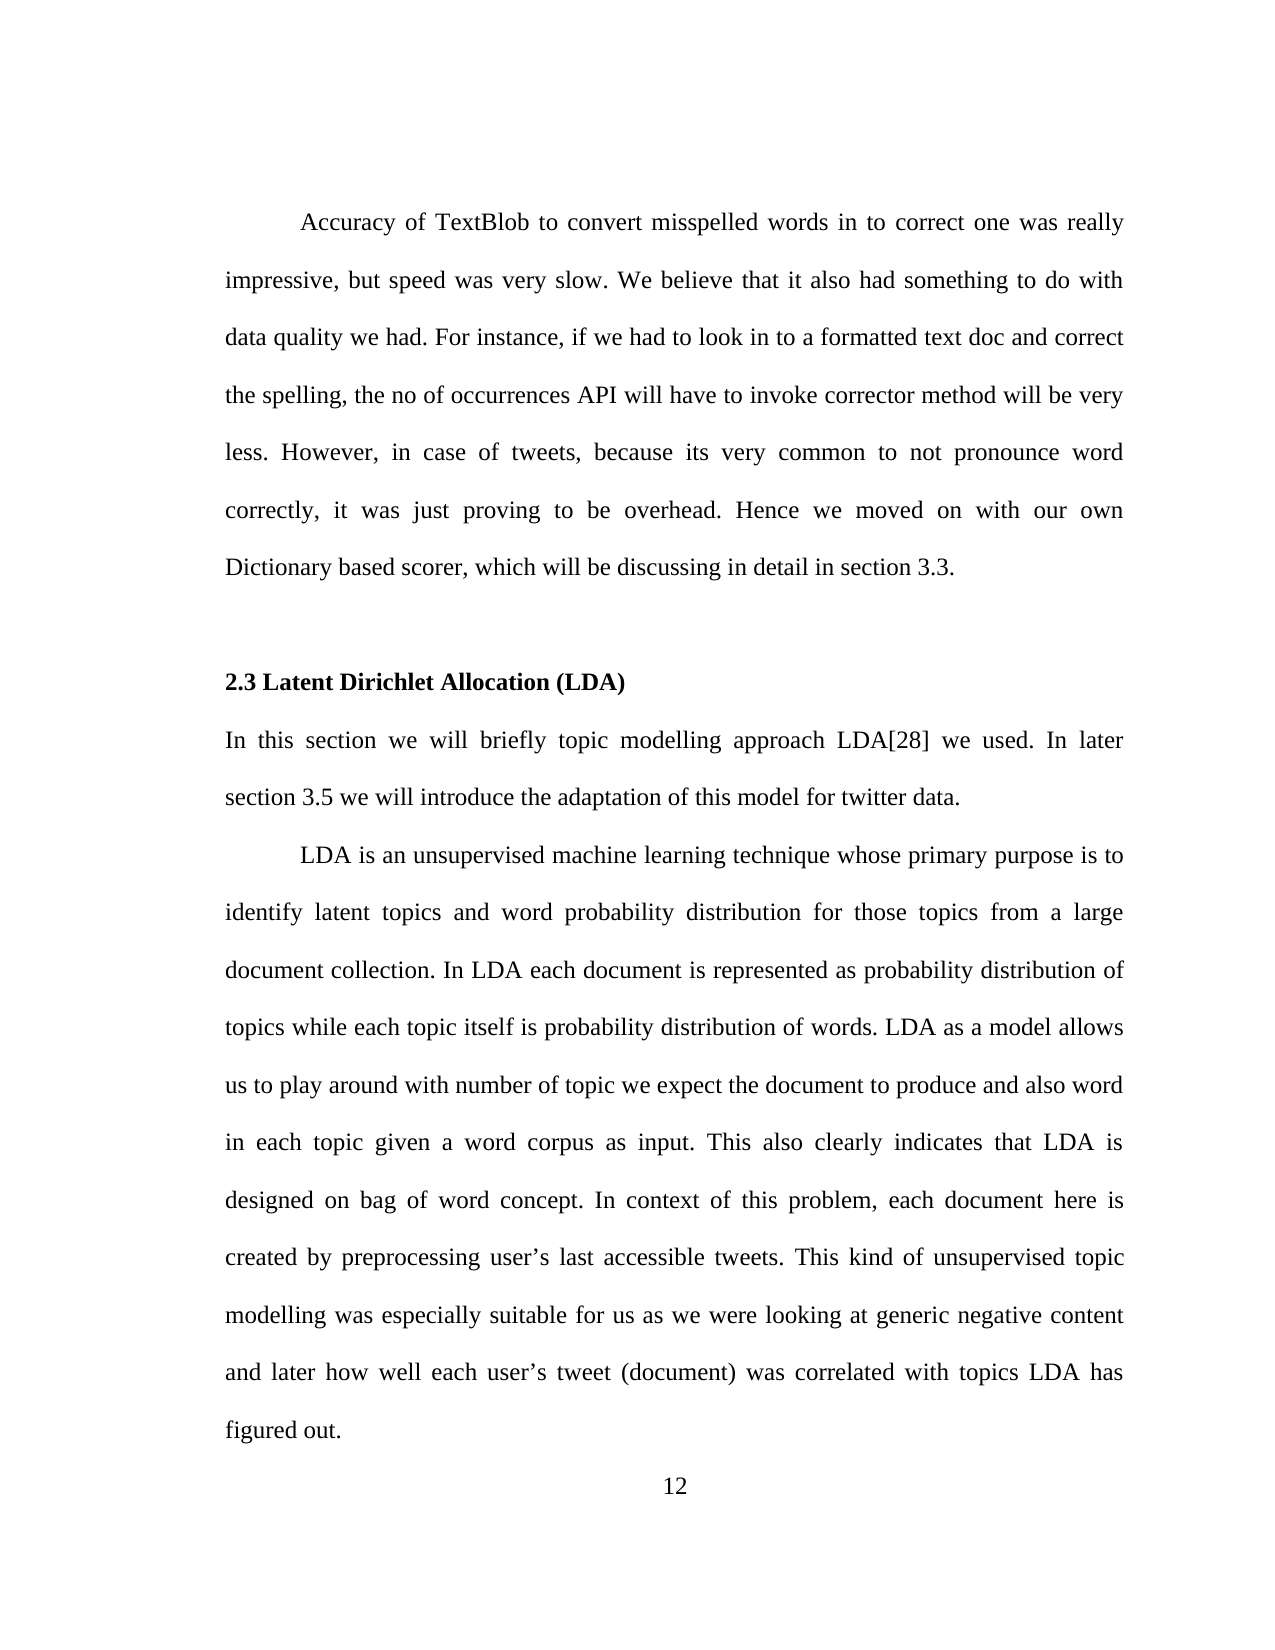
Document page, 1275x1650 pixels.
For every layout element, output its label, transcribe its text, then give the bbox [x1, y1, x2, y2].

text Accuracy of TextBlob to convert misspelled words in to correct one was really impressive, but speed was very slow. We believe that it also had something to do with data quality we had. For instance, if we had to look in to a formatted text doc and correct the spelling, the no of occurrences API will have to invoke corrector method will be very less. However, in case of tweets, because its very common to not pronounce word correctly, it was just proving to be overhead. Hence we moved on with our own Dictionary based scorer, which will be discussing in detail in section 3.3. [225, 207, 1125, 581]
text 2.3 Latent Dirichlet Allocation (LDA) [225, 667, 1125, 696]
text LDA is an unsupervised machine learning technique whose primary purpose is to identify latent topics and word probability distribution for those topics from a large document collection. In LDA each document is represented as probability distribution of topics while each topic itself is probability distribution of words. LDA as a model allows us to play around with number of topic we expect the document to produce and also word in each topic given a word corpus as input. This also clearly indicates that LDA is designed on bag of word concept. In context of this problem, each document here is created by preprocessing user’s last accessible tweets. This kind of unsupervised topic modelling was especially suitable for us as we were looking at generic negative content and later how well each user’s tweet (document) was correlated with topics LDA has figured out. [225, 840, 1125, 1444]
text In this section we will briefly topic modelling approach LDA[28] we used. In later section 3.5 we will introduce the adaptation of this model for twitter data. [225, 725, 1125, 811]
